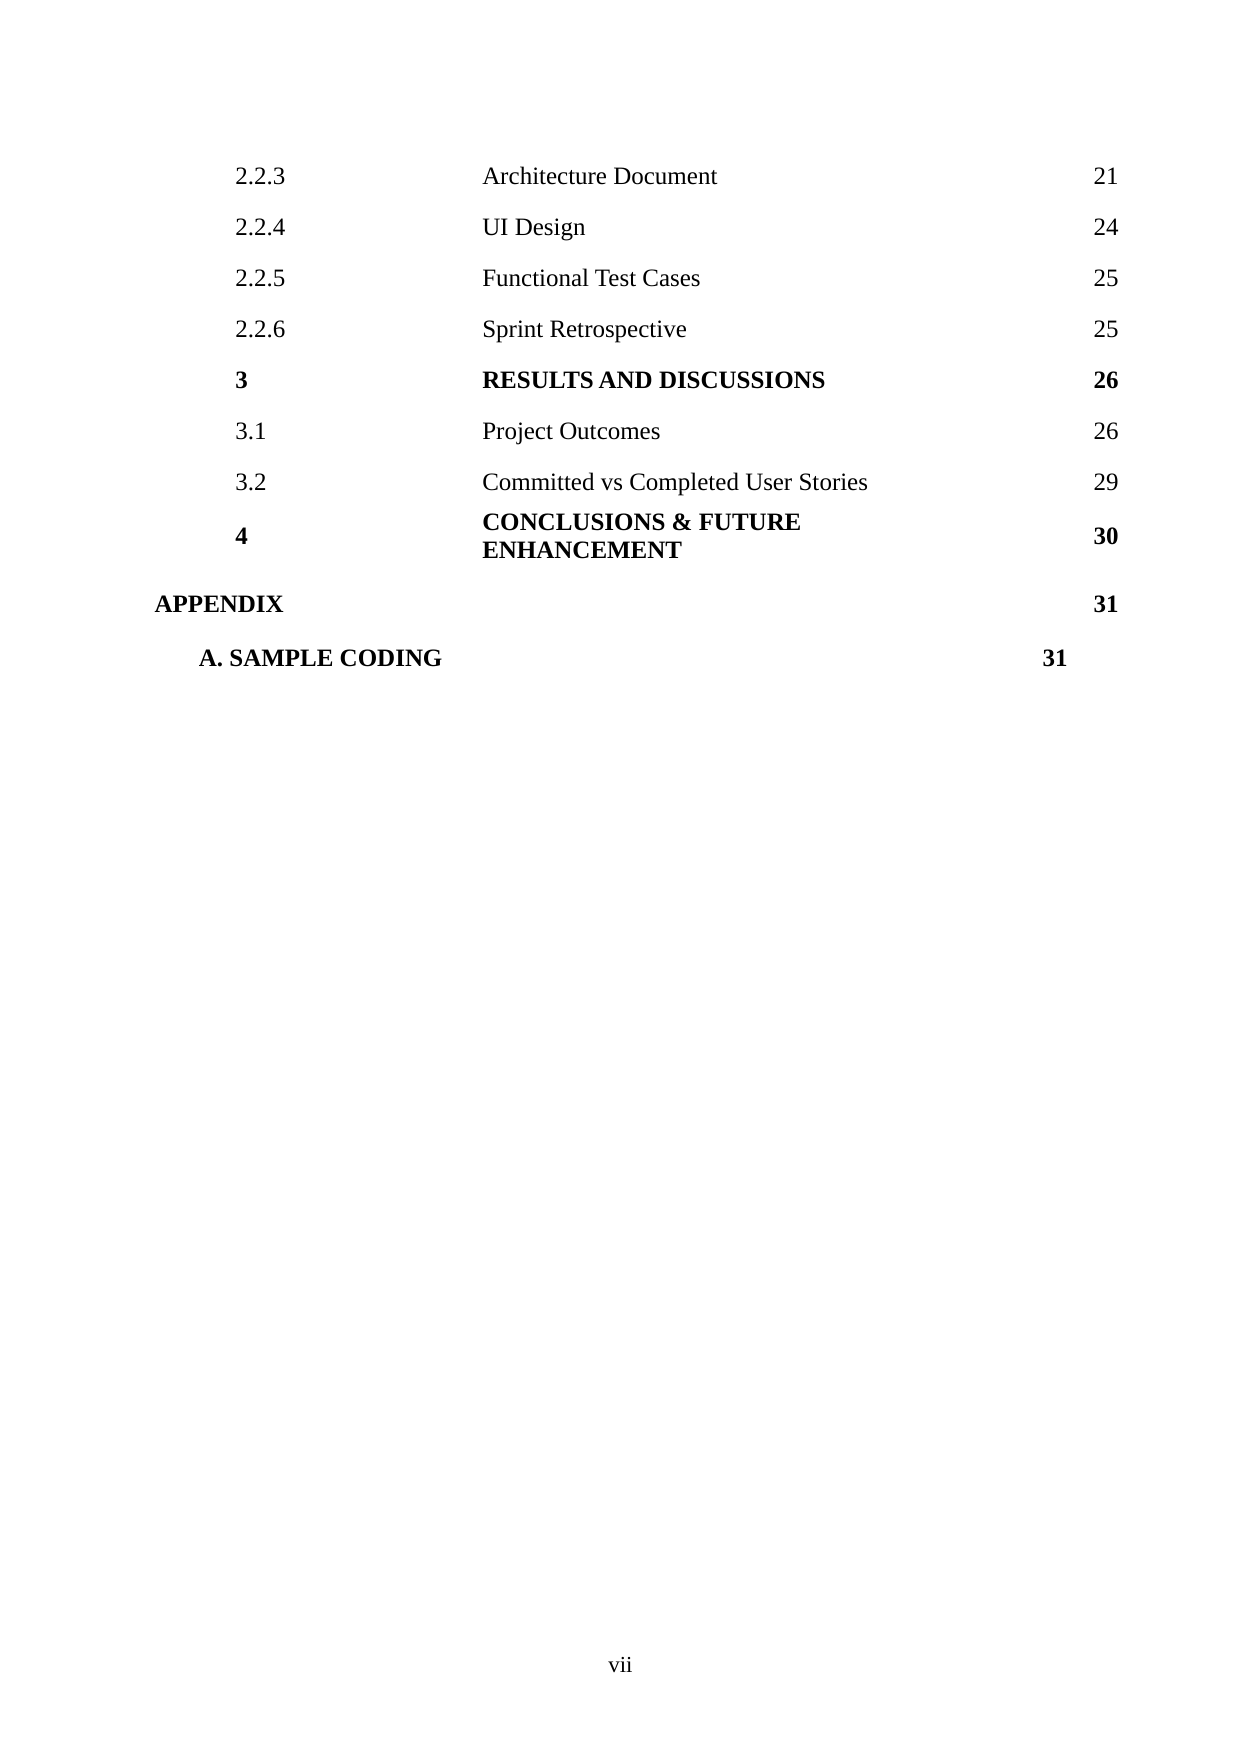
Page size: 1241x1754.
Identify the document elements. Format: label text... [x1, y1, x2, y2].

table_cell 2.2.6 [150, 303, 371, 354]
table_cell 2.2.3 [150, 150, 371, 201]
table_cell CONCLUSIONS & FUTURE ENHANCEMENT [371, 507, 1006, 564]
table_cell UI Design [371, 201, 1006, 252]
table_cell 26 [1006, 405, 1183, 456]
table_cell 2.2.4 [150, 201, 371, 252]
table_cell Committed vs Completed User Stories [371, 456, 1006, 507]
table_cell 25 [1006, 252, 1183, 303]
table_cell APPENDIX [150, 564, 703, 618]
table_cell 31 [703, 618, 1183, 672]
table_cell 21 [1006, 150, 1183, 201]
table_cell Sprint Retrospective [371, 303, 1006, 354]
table_cell 3.2 [150, 456, 371, 507]
table_cell 2.2.5 [150, 252, 371, 303]
table_cell Project Outcomes [371, 405, 1006, 456]
table_cell A. SAMPLE CODING [150, 618, 703, 672]
table_cell 3 [150, 354, 371, 405]
table_cell 26 [1006, 354, 1183, 405]
table_cell 3.1 [150, 405, 371, 456]
table_cell 29 [1006, 456, 1183, 507]
table_cell Functional Test Cases [371, 252, 1006, 303]
table_cell 4 [150, 507, 371, 564]
table_cell Architecture Document [371, 150, 1006, 201]
table_cell RESULTS AND DISCUSSIONS [371, 354, 1006, 405]
table_cell 30 [1006, 507, 1183, 564]
table_cell 24 [1006, 201, 1183, 252]
table_cell 31 [703, 564, 1183, 618]
table_cell 25 [1006, 303, 1183, 354]
